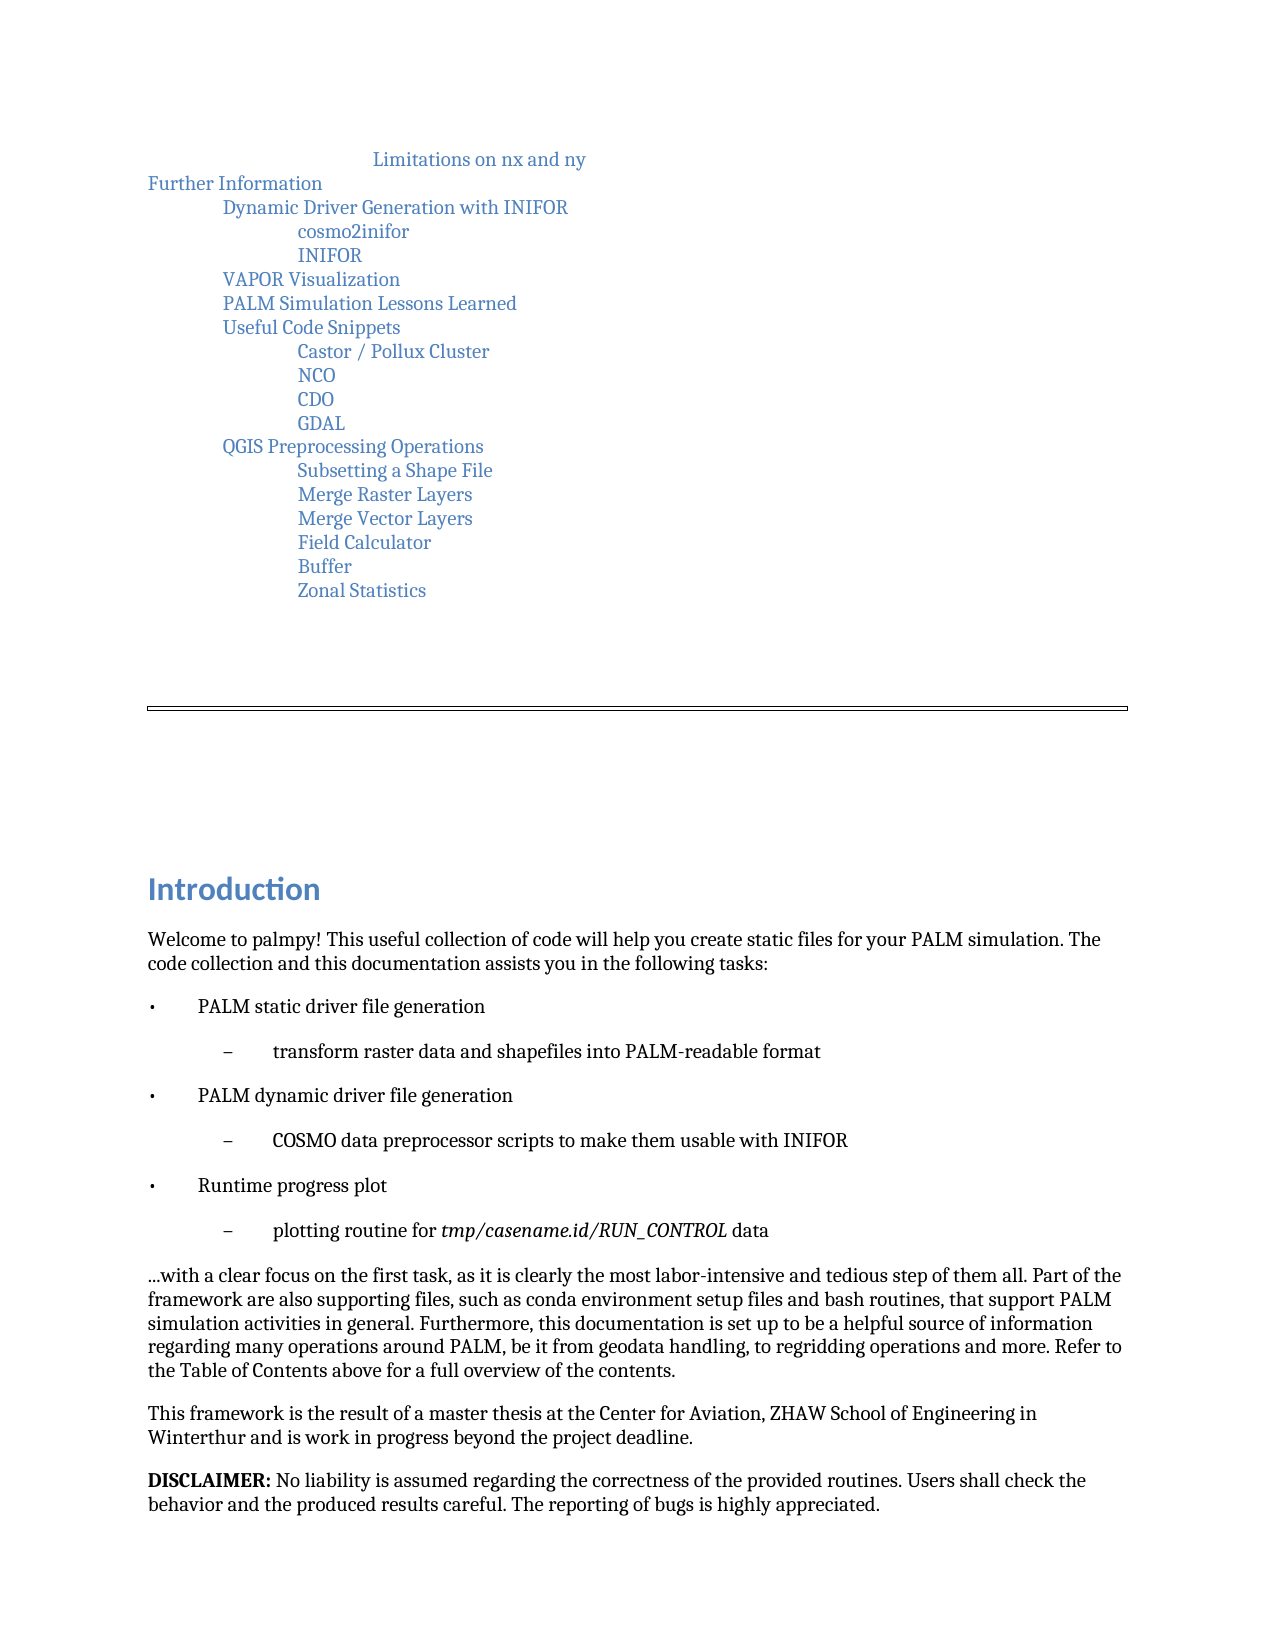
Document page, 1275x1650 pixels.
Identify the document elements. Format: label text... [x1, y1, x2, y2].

list PALM dynamic driver file generation [148, 1084, 1127, 1108]
list Runtime progress plot [148, 1174, 1127, 1198]
list COSMO data preprocessor scripts to make them usable with INIFOR [223, 1129, 1127, 1153]
text This framework is the result of a master thesis at the Center for Aviation, ZHAW School of Engineering in Winterthur and is work in progress beyond the project deadline. [148, 1402, 1127, 1450]
list transform raster data and shapefiles into PALM-readable format [223, 1039, 1127, 1063]
list PALM static driver file generation [148, 994, 1127, 1018]
text DISCLAIMER: No liability is assumed regarding the correctness of the provided routines. Users shall check the behavior and the produced results careful. The reporting of bugs is highly appreciated. [148, 1468, 1127, 1516]
text Welcome to palmpy! This useful collection of code will help you create static files for your PALM simulation. The code collection and this documentation assists you in the following tasks: [148, 928, 1127, 976]
subtitle Introduction [148, 868, 1127, 909]
list plotting routine for tmp/casename.id/RUN_CONTROL data [223, 1218, 1127, 1242]
text ...with a clear focus on the first task, as it is clearly the most labor-intensive and tedious step of them all. Part of the framework are also supporting files, such as conda environment setup files and bash routines, that support PALM simulation activities in general. Furthermore, this documentation is set up to be a helpful source of information regarding many operations around PALM, be it from geodata handling, to regridding operations and more. Refer to the Table of Contents above for a full overview of the contents. [148, 1263, 1127, 1383]
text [148, 148, 1127, 603]
